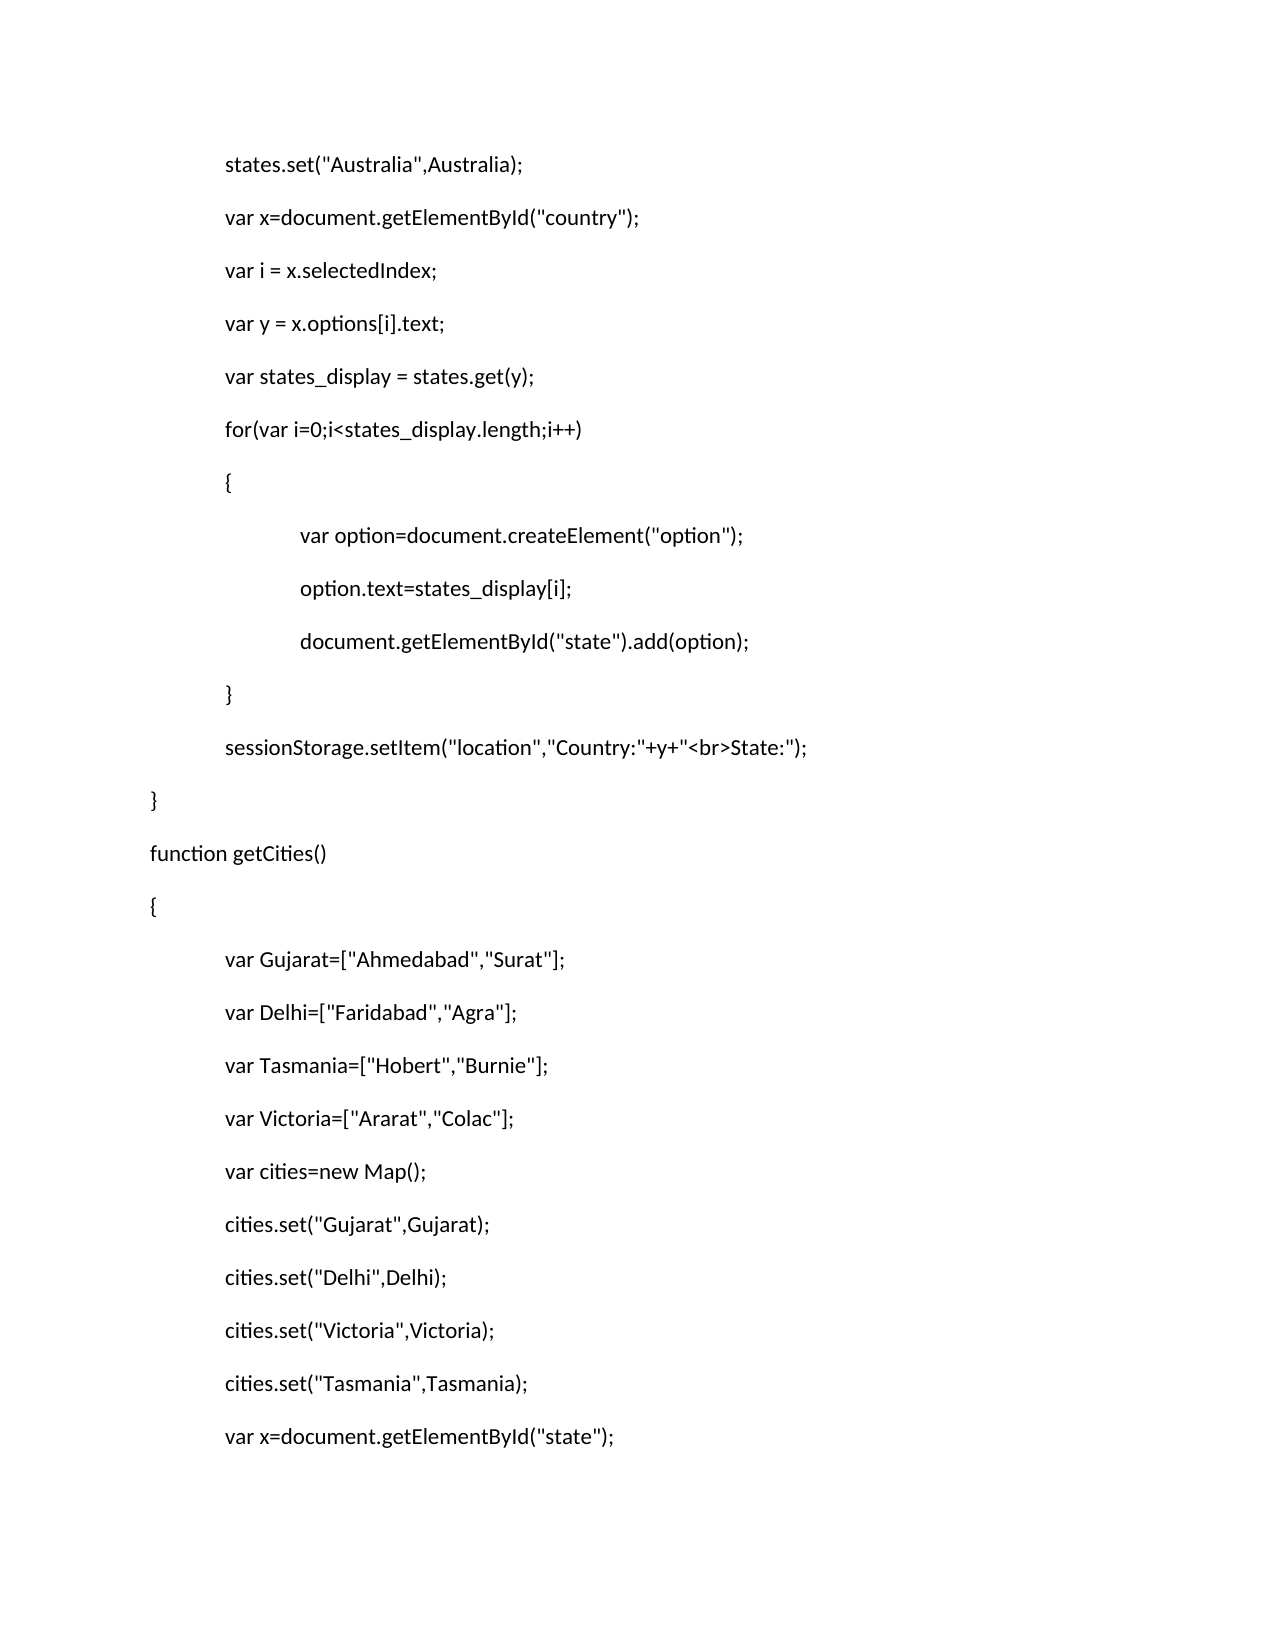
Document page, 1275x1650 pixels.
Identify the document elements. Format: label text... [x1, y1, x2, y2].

text cities.set("Victoria",Victoria); [150, 1316, 1125, 1344]
text var Delhi=["Faridabad","Agra"]; [150, 998, 1125, 1026]
text var i = x.selectedIndex; [150, 256, 1125, 284]
text var states_display = states.get(y); [150, 362, 1125, 390]
text sessionStorage.setItem("location","Country:"+y+"<br>State:"); [150, 733, 1125, 761]
text { [150, 468, 1125, 496]
text var Tasmania=["Hobert","Burnie"]; [150, 1051, 1125, 1079]
text { [150, 892, 1125, 920]
text var x=document.getElementById("state"); [150, 1422, 1125, 1451]
text var x=document.getElementById("country"); [150, 203, 1125, 231]
text cities.set("Gujarat",Gujarat); [150, 1210, 1125, 1238]
text cities.set("Tasmania",Tasmania); [150, 1369, 1125, 1397]
text var Gujarat=["Ahmedabad","Surat"]; [150, 945, 1125, 973]
text states.set("Australia",Australia); [150, 150, 1125, 178]
text } [150, 680, 1125, 708]
text var cities=new Map(); [150, 1157, 1125, 1185]
text cities.set("Delhi",Delhi); [150, 1263, 1125, 1291]
text function getCities() [150, 839, 1125, 867]
text var Victoria=["Ararat","Colac"]; [150, 1104, 1125, 1132]
text document.getElementById("state").add(option); [150, 627, 1125, 655]
text for(var i=0;i<states_display.length;i++) [150, 415, 1125, 443]
text } [150, 786, 1125, 814]
text var option=document.createElement("option"); [150, 521, 1125, 549]
text var y = x.options[i].text; [150, 309, 1125, 337]
text option.text=states_display[i]; [150, 574, 1125, 602]
